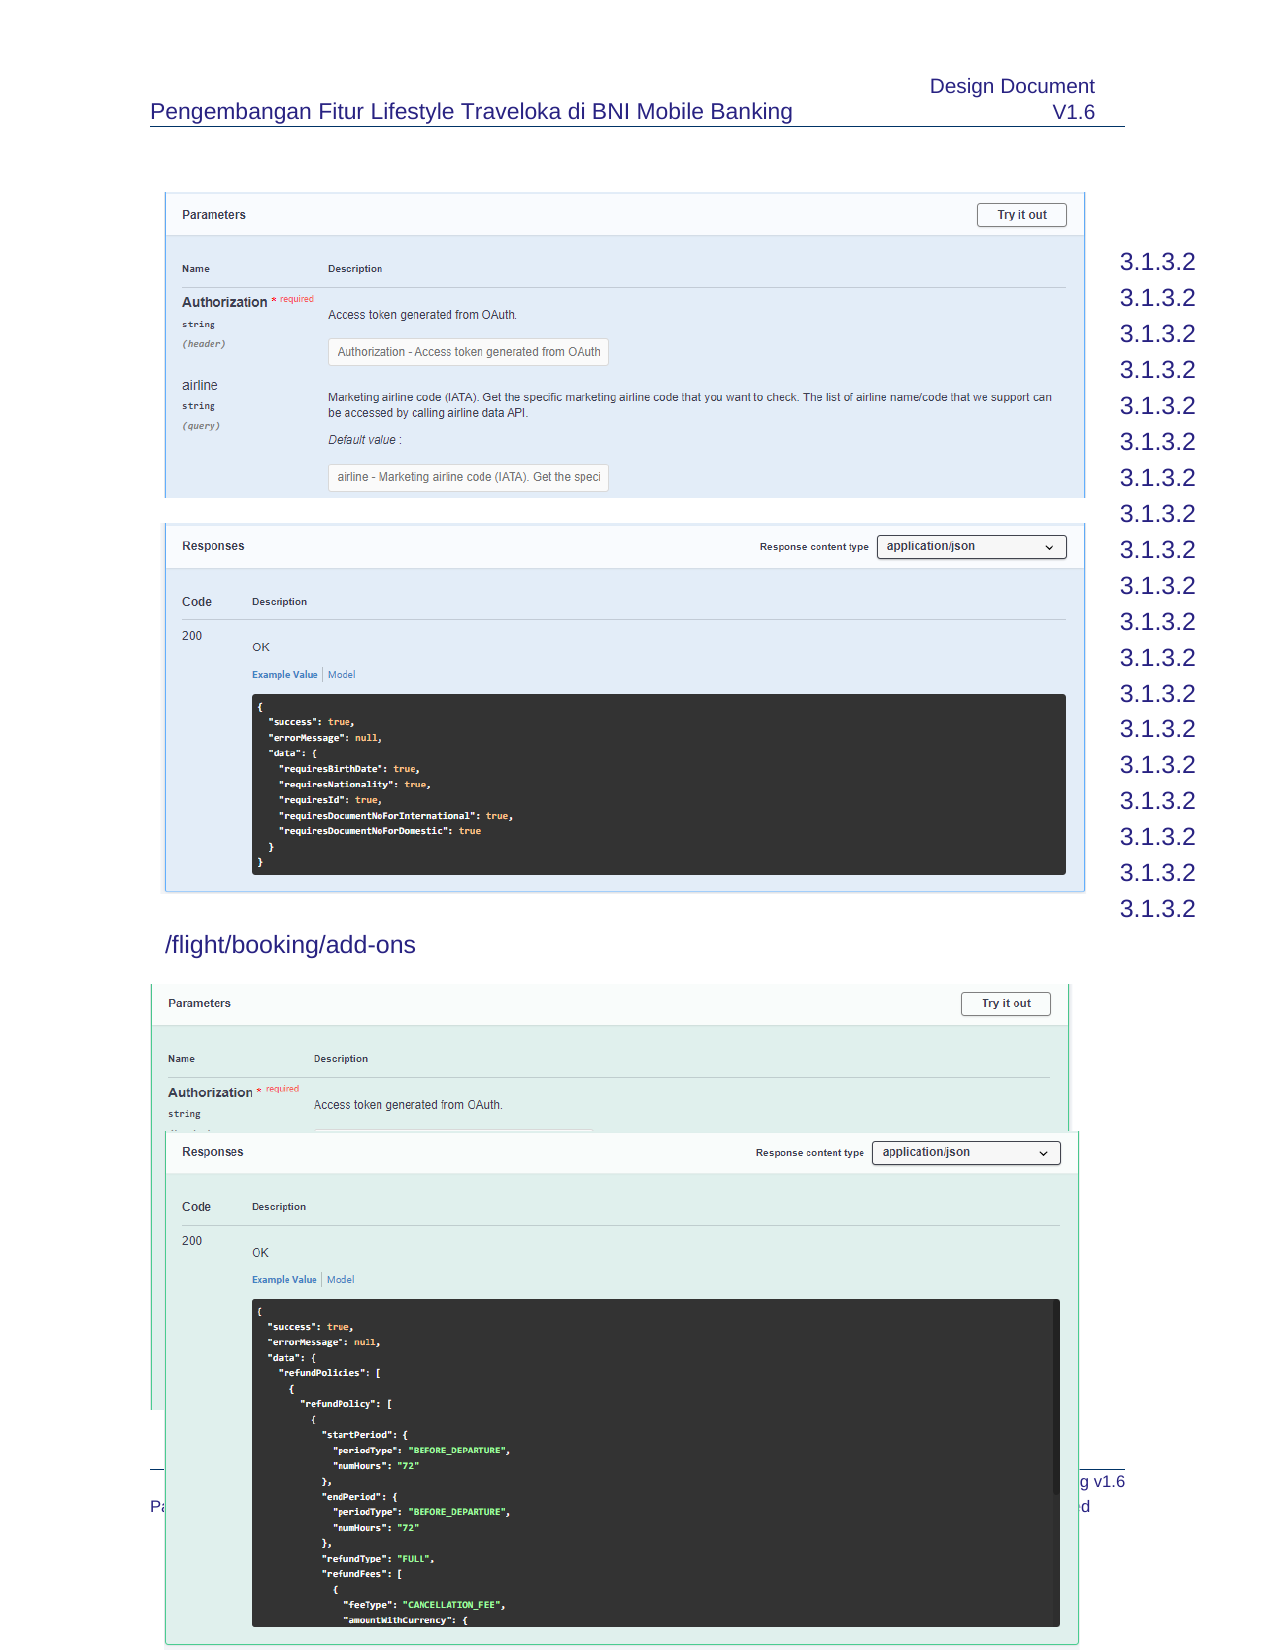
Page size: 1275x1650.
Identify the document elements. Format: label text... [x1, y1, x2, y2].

picture [150, 984, 1080, 1650]
picture [164, 192, 1087, 498]
picture [160, 523, 1087, 894]
